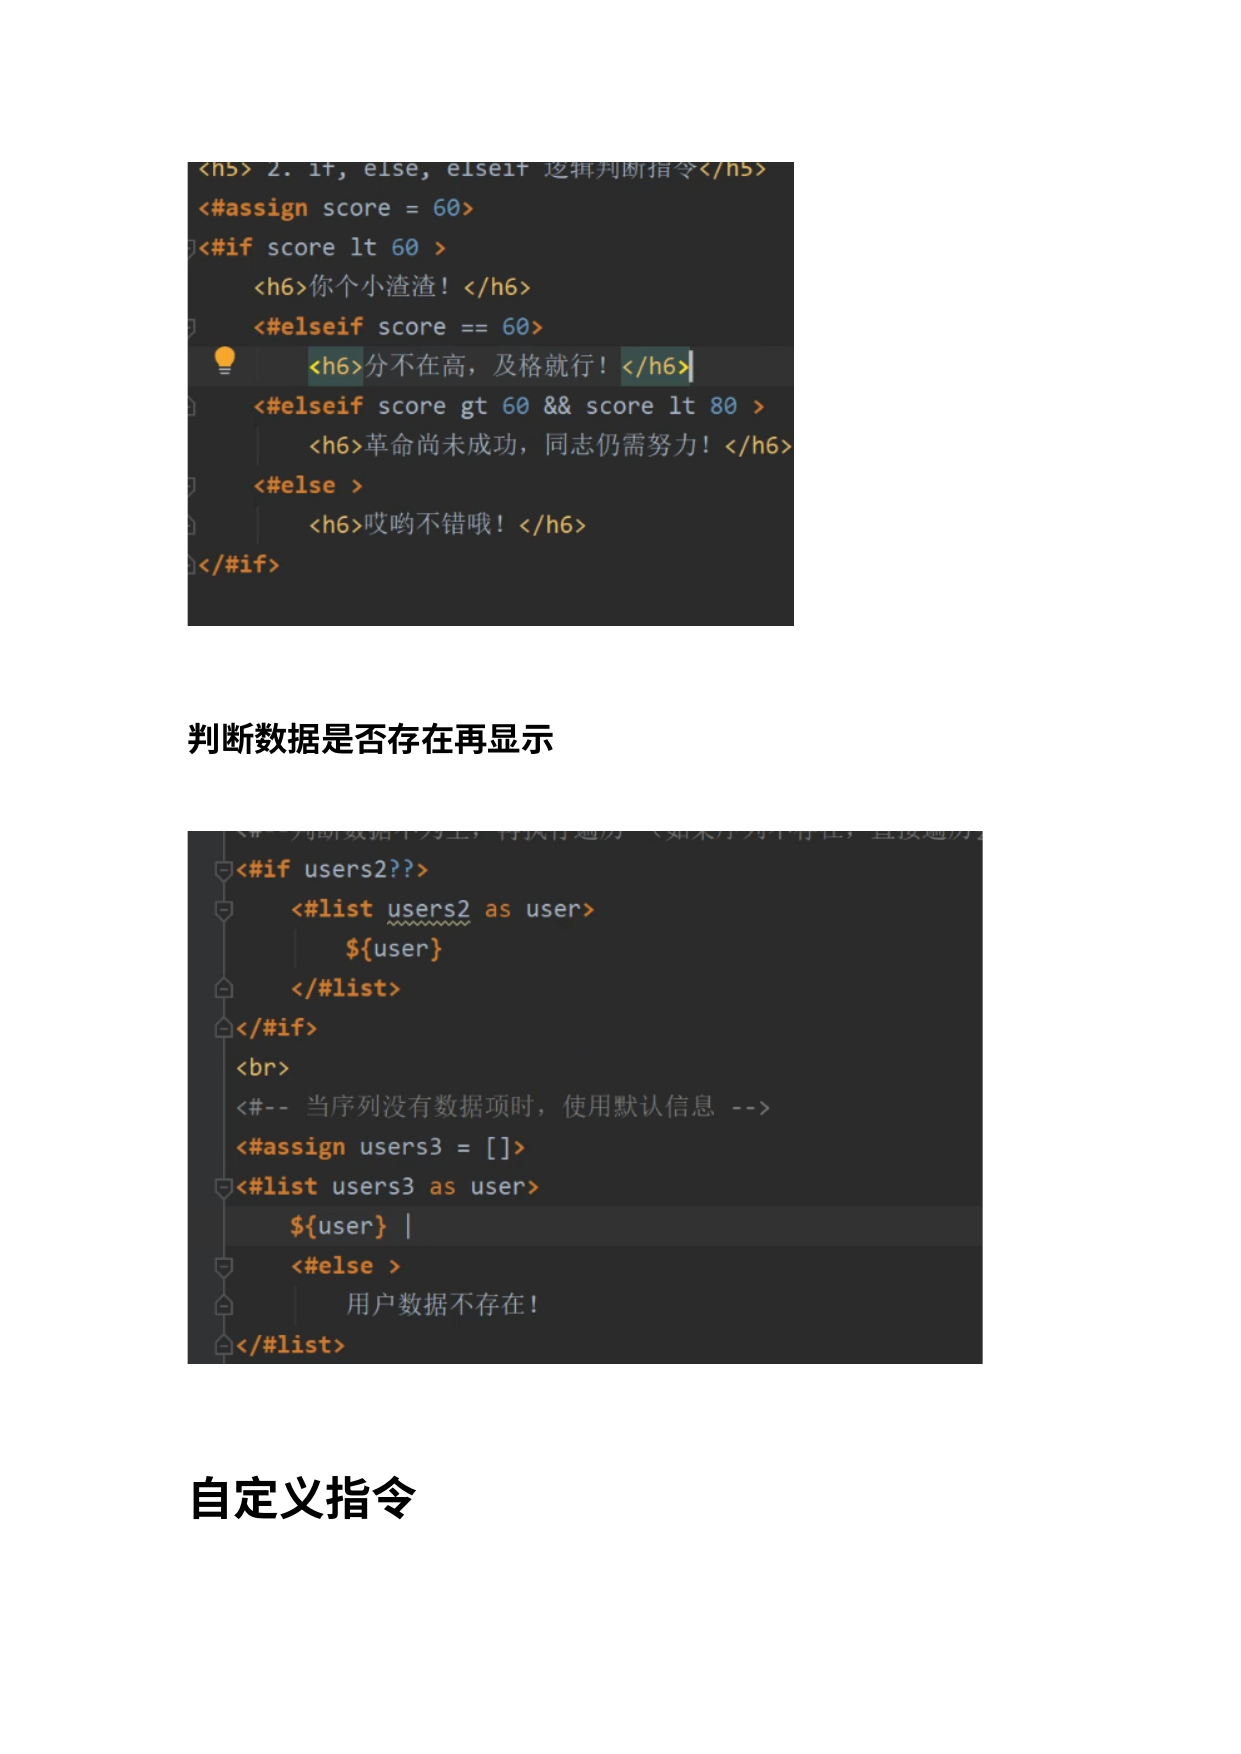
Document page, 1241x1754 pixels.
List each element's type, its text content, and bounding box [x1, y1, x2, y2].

subtitle 判断数据是否存在再显示 [187, 704, 1053, 769]
subtitle 自定义指令 [187, 1446, 1053, 1544]
picture [187, 162, 794, 626]
picture [187, 831, 983, 1364]
